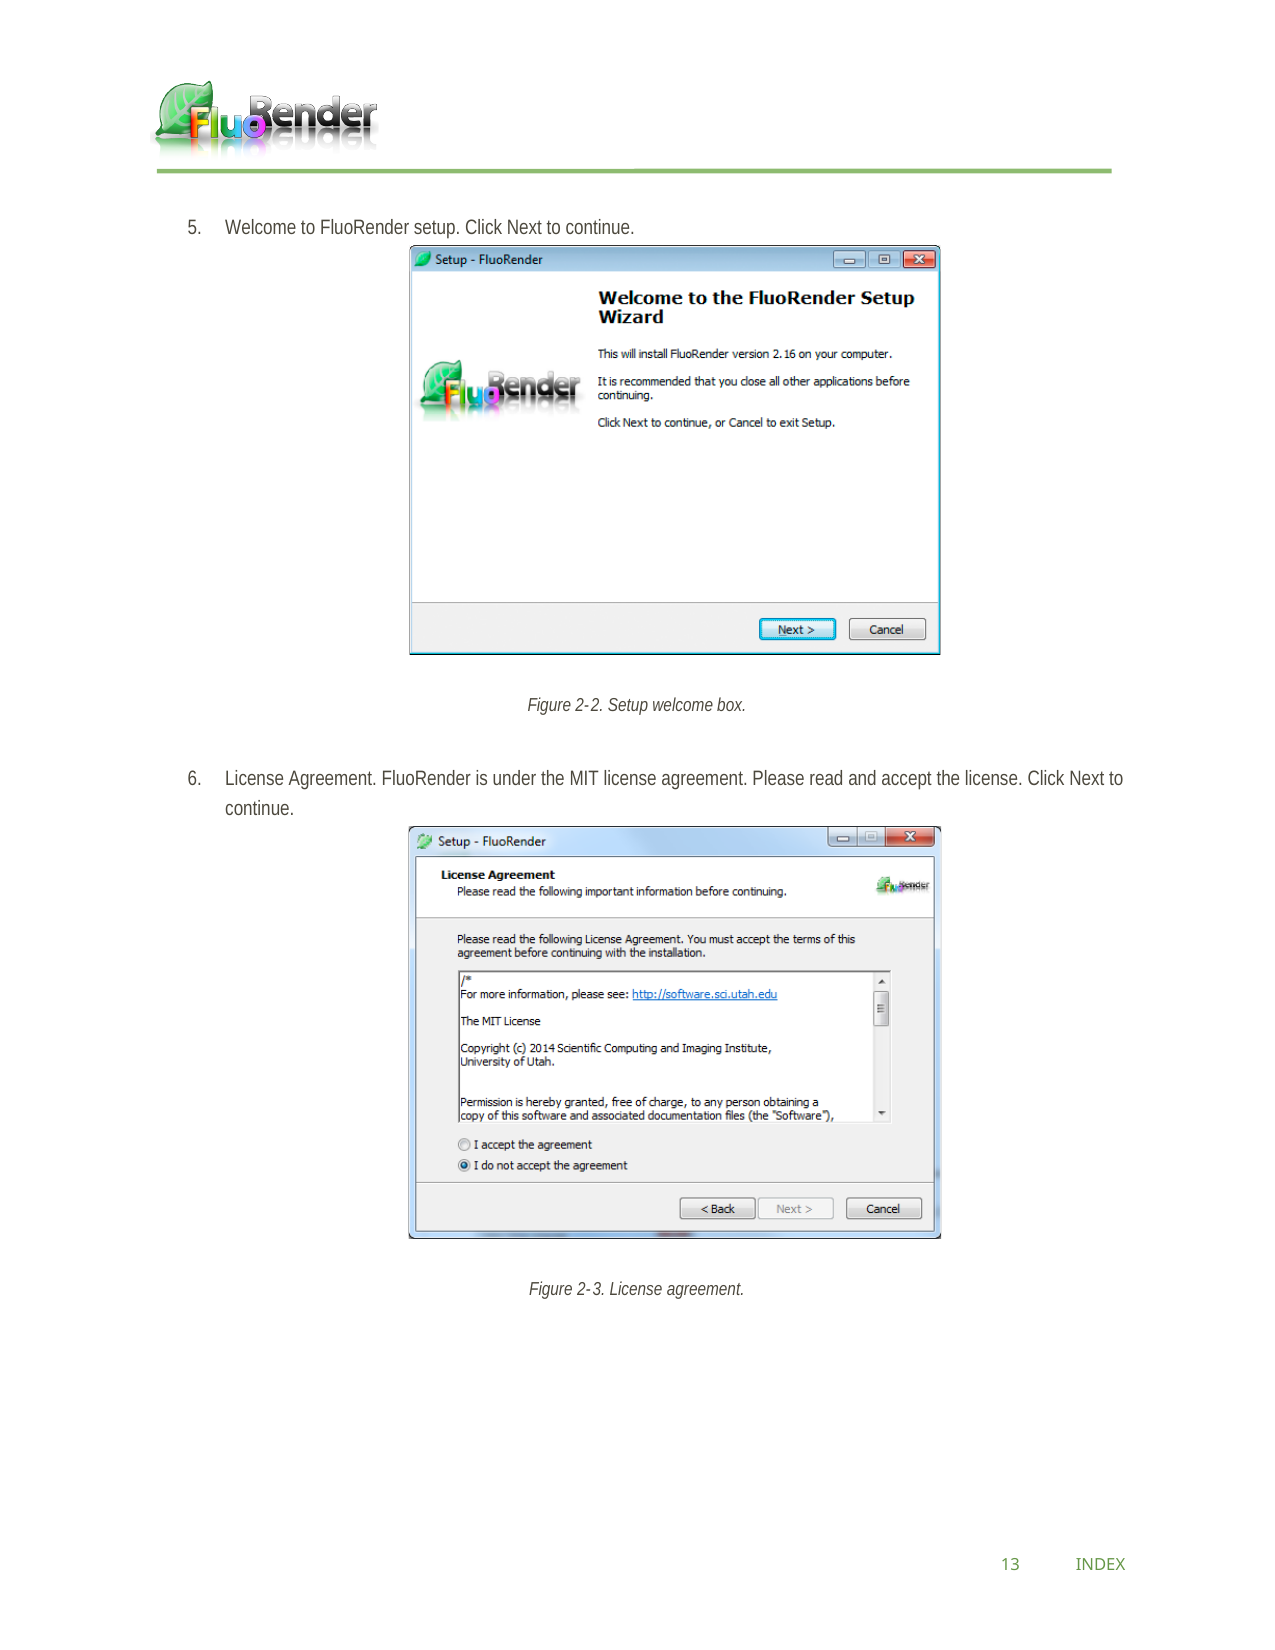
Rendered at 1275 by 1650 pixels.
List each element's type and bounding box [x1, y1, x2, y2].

picture [409, 245, 941, 655]
picture [150, 75, 379, 162]
picture [408, 826, 942, 1239]
